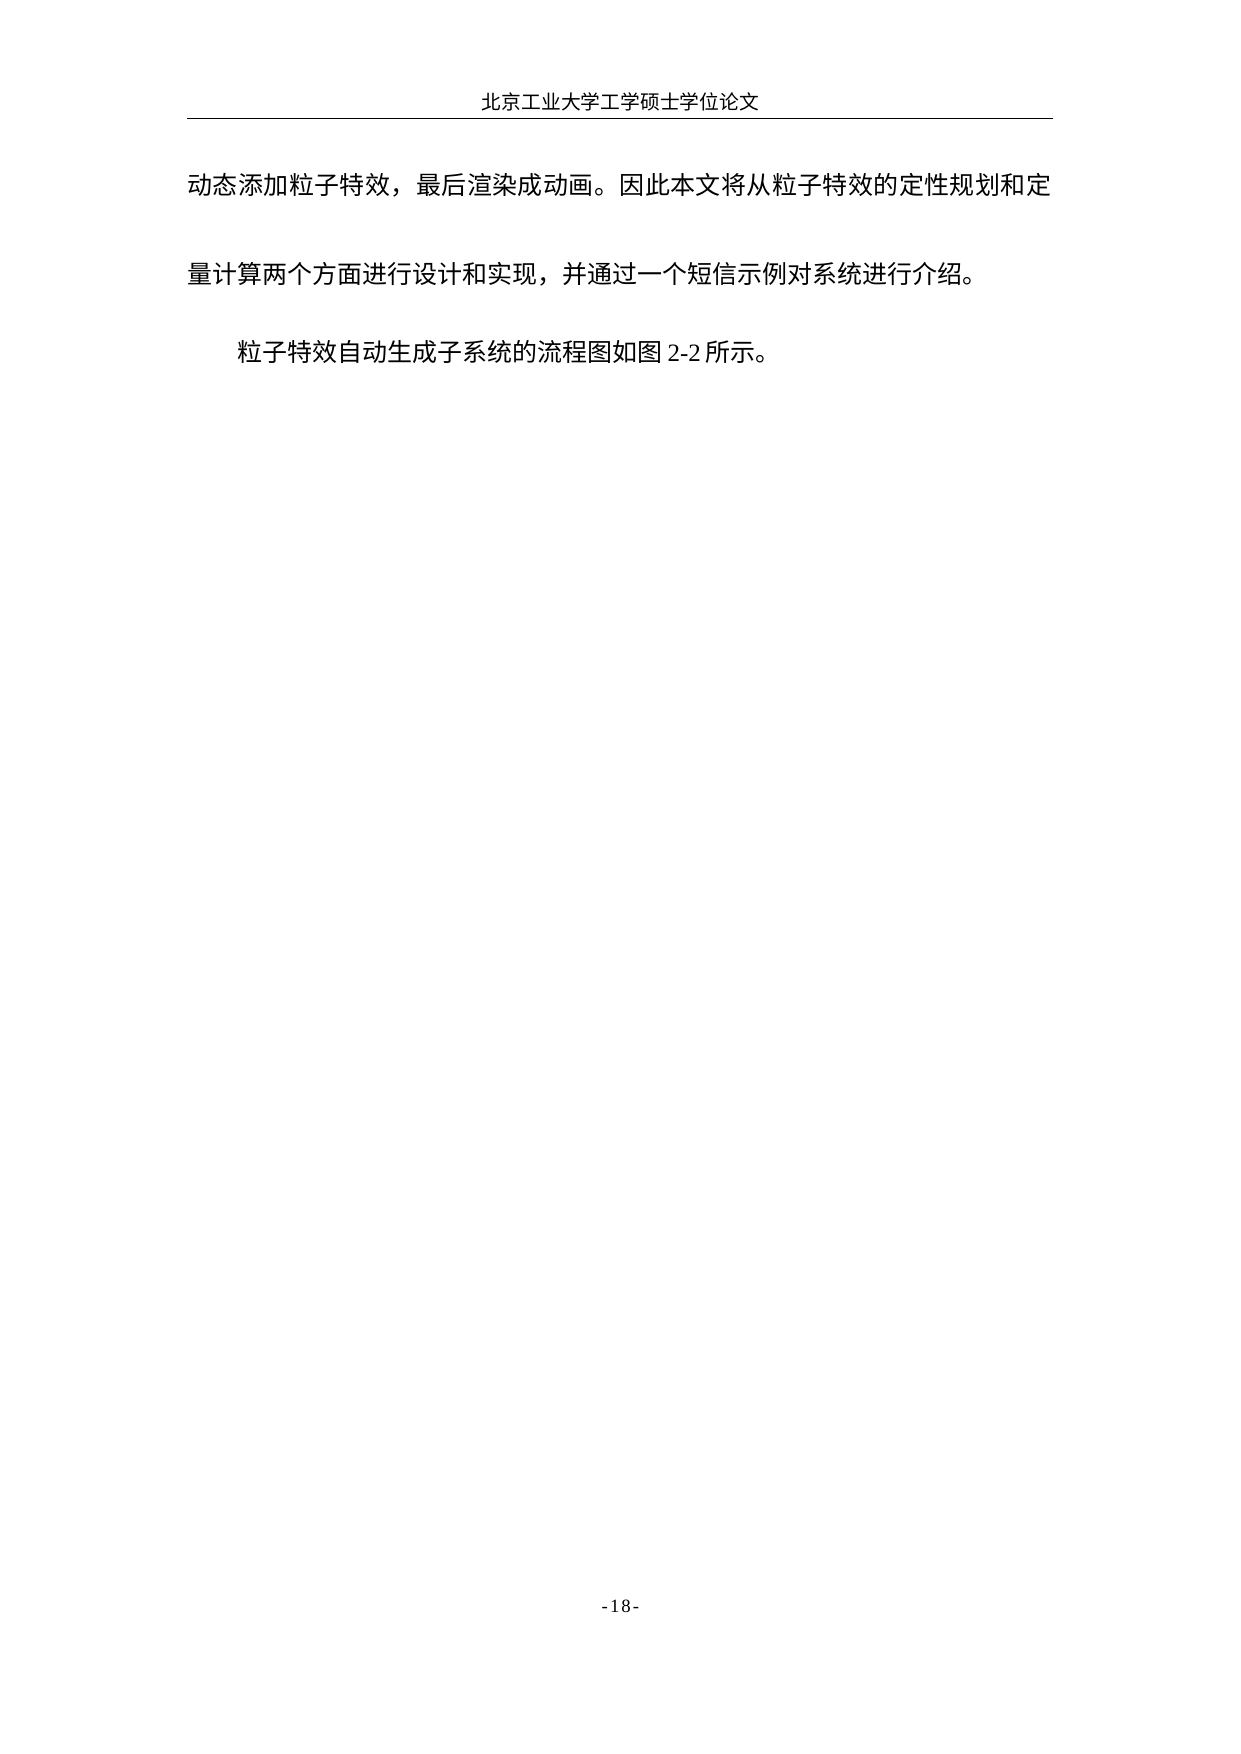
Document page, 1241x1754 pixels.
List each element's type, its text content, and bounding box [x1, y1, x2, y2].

text 粒子特效自动生成子系统的流程图如图2-2所示。 [187, 317, 1053, 385]
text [187, 150, 1053, 306]
